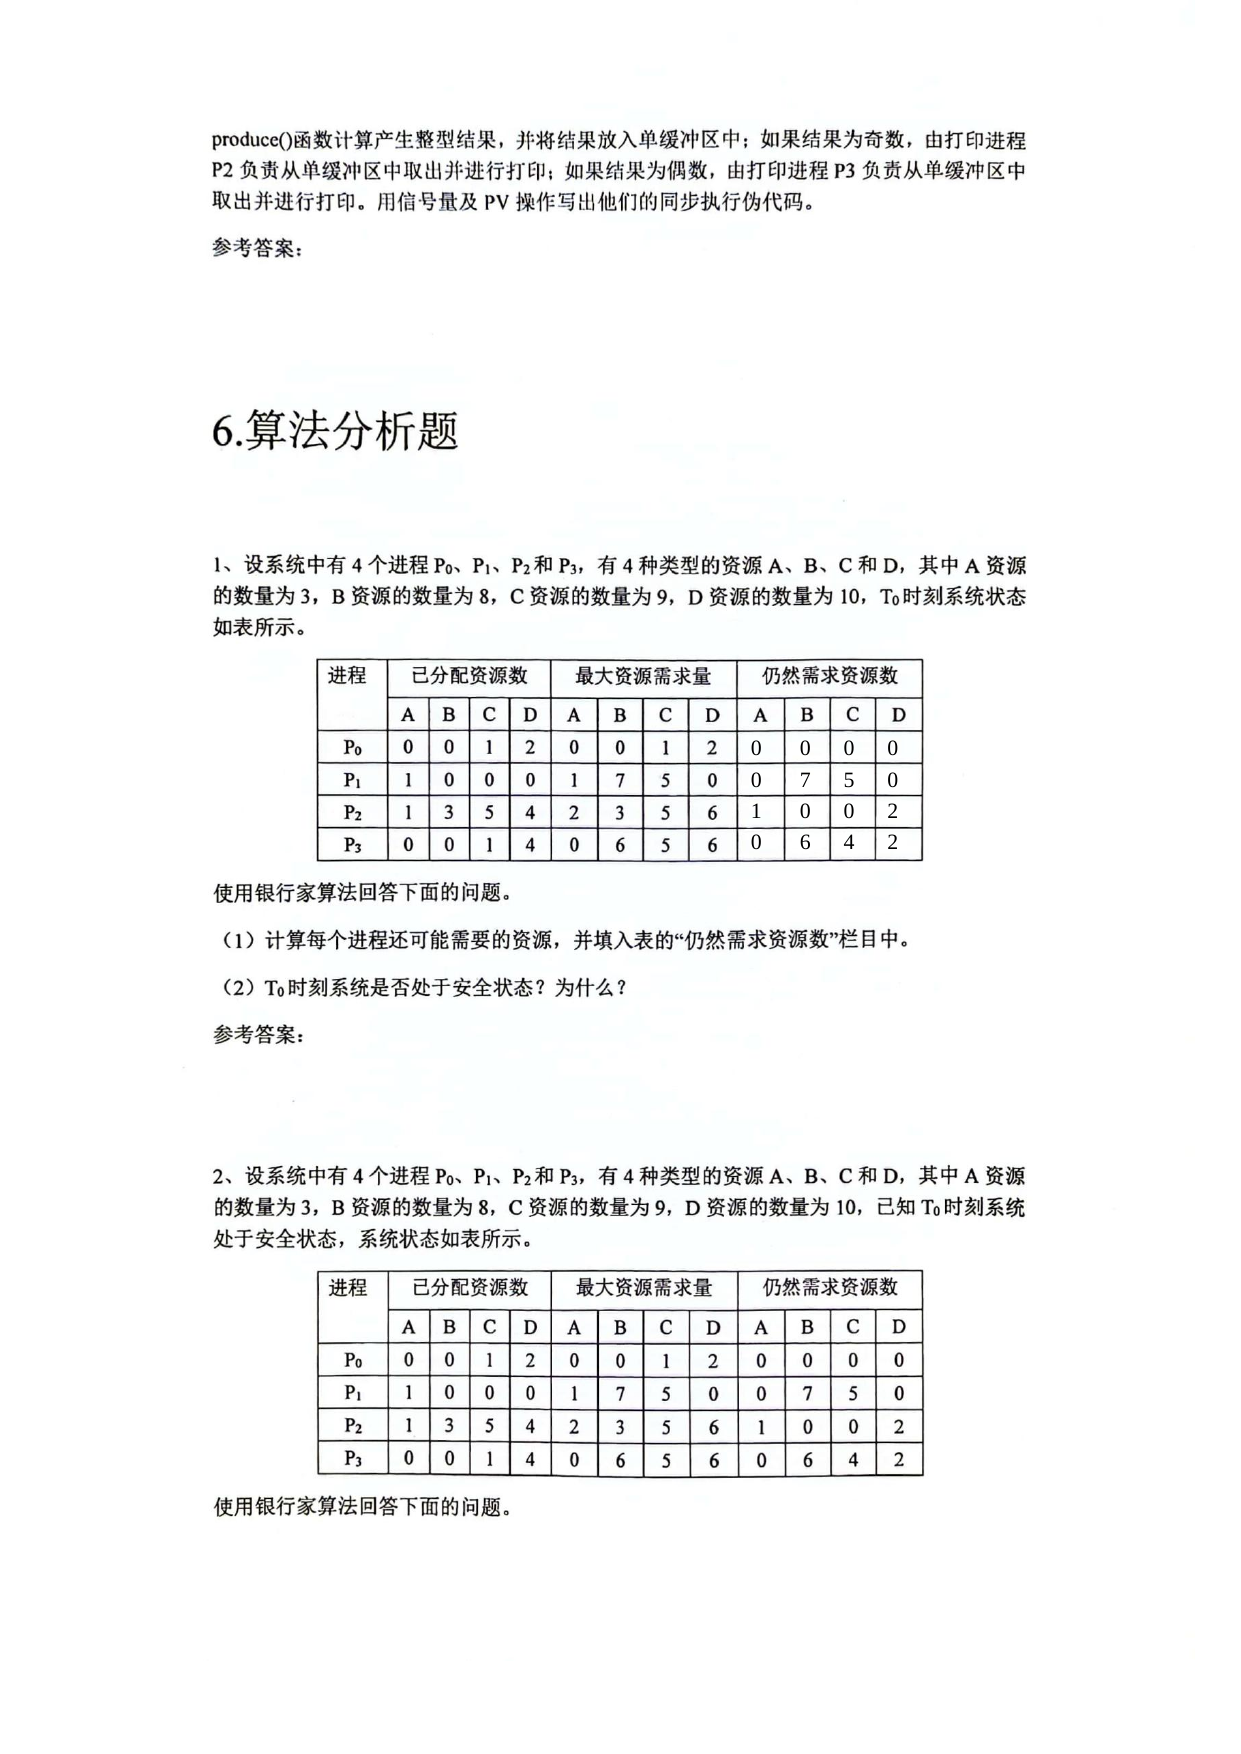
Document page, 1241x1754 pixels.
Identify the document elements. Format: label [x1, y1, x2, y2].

picture [181, 0, 1195, 1661]
